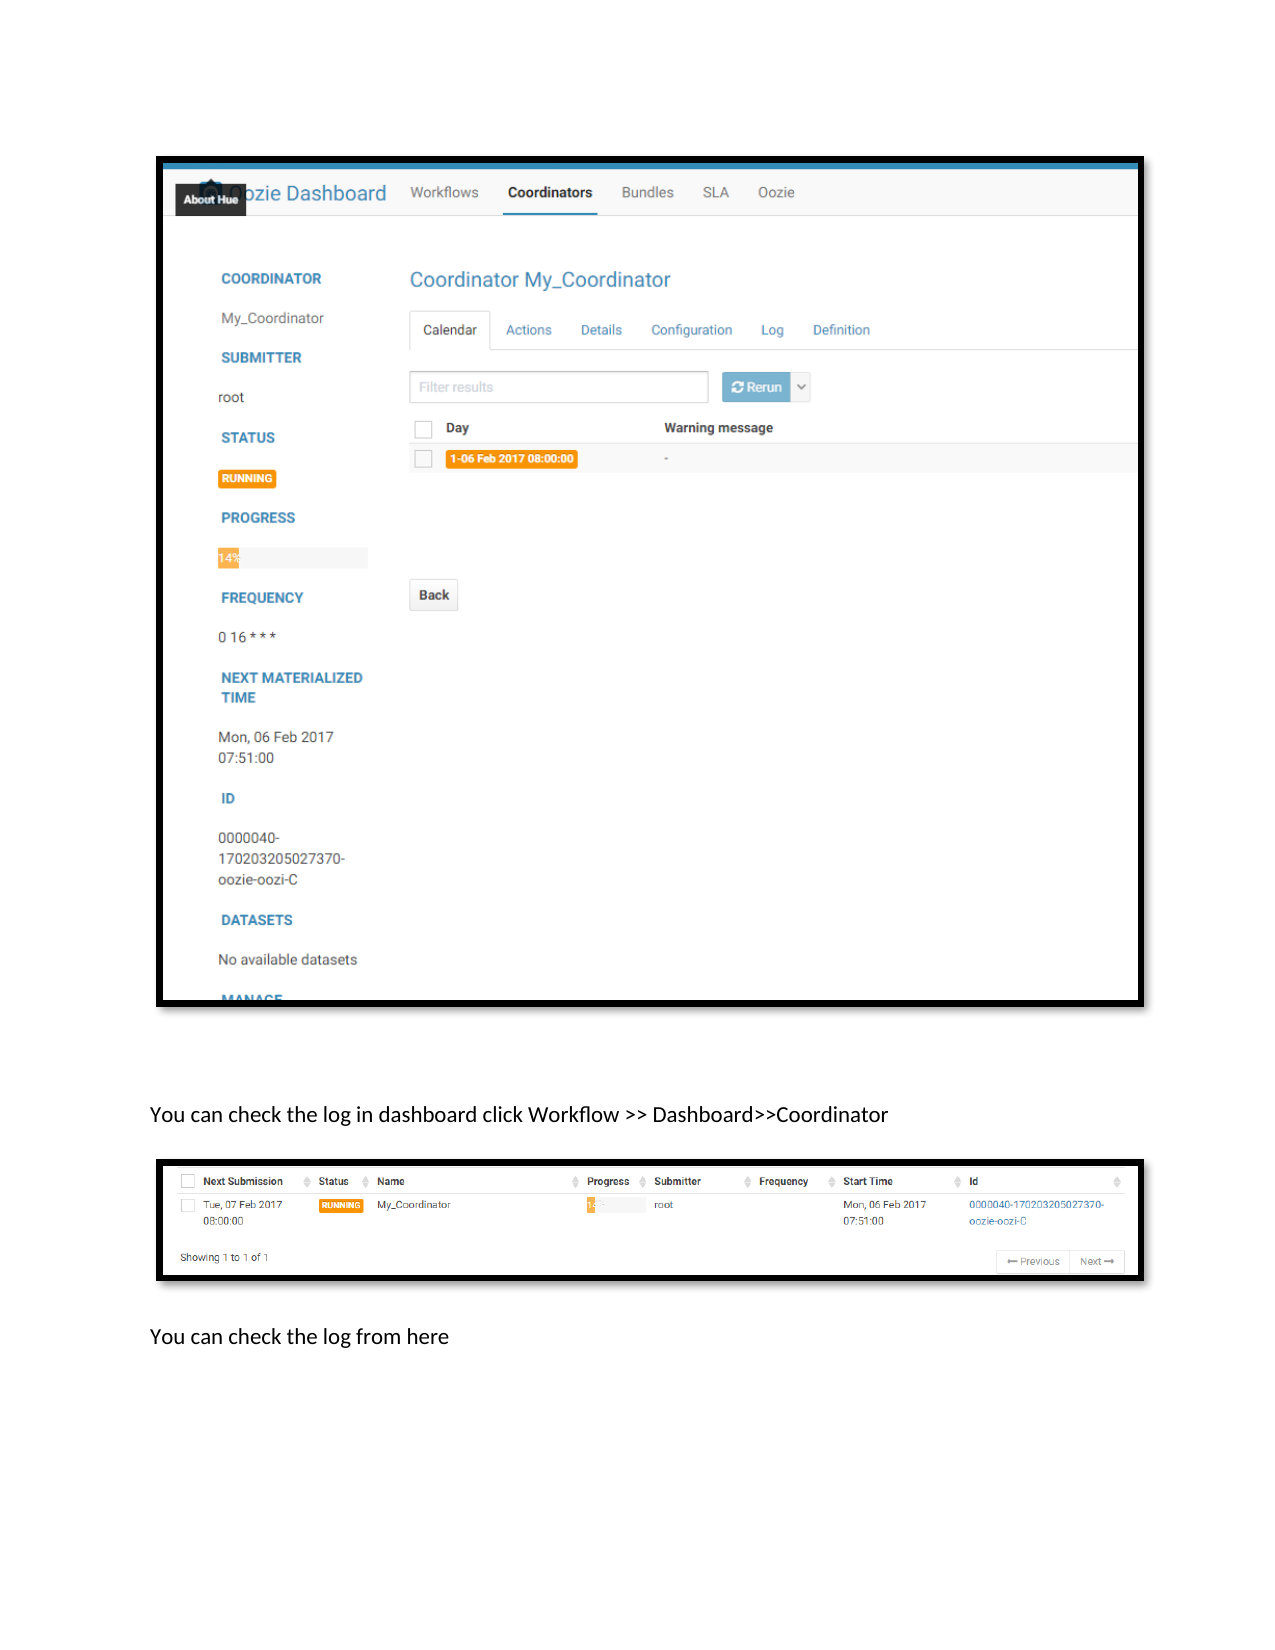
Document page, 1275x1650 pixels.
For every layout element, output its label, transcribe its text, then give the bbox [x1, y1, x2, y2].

picture [163, 163, 1138, 1000]
picture [163, 1166, 1138, 1275]
text You can check the log from here [150, 1322, 1125, 1350]
text You can check the log in dashboard click Workflow >> Dashboard>>Coordinator [150, 1100, 1125, 1128]
